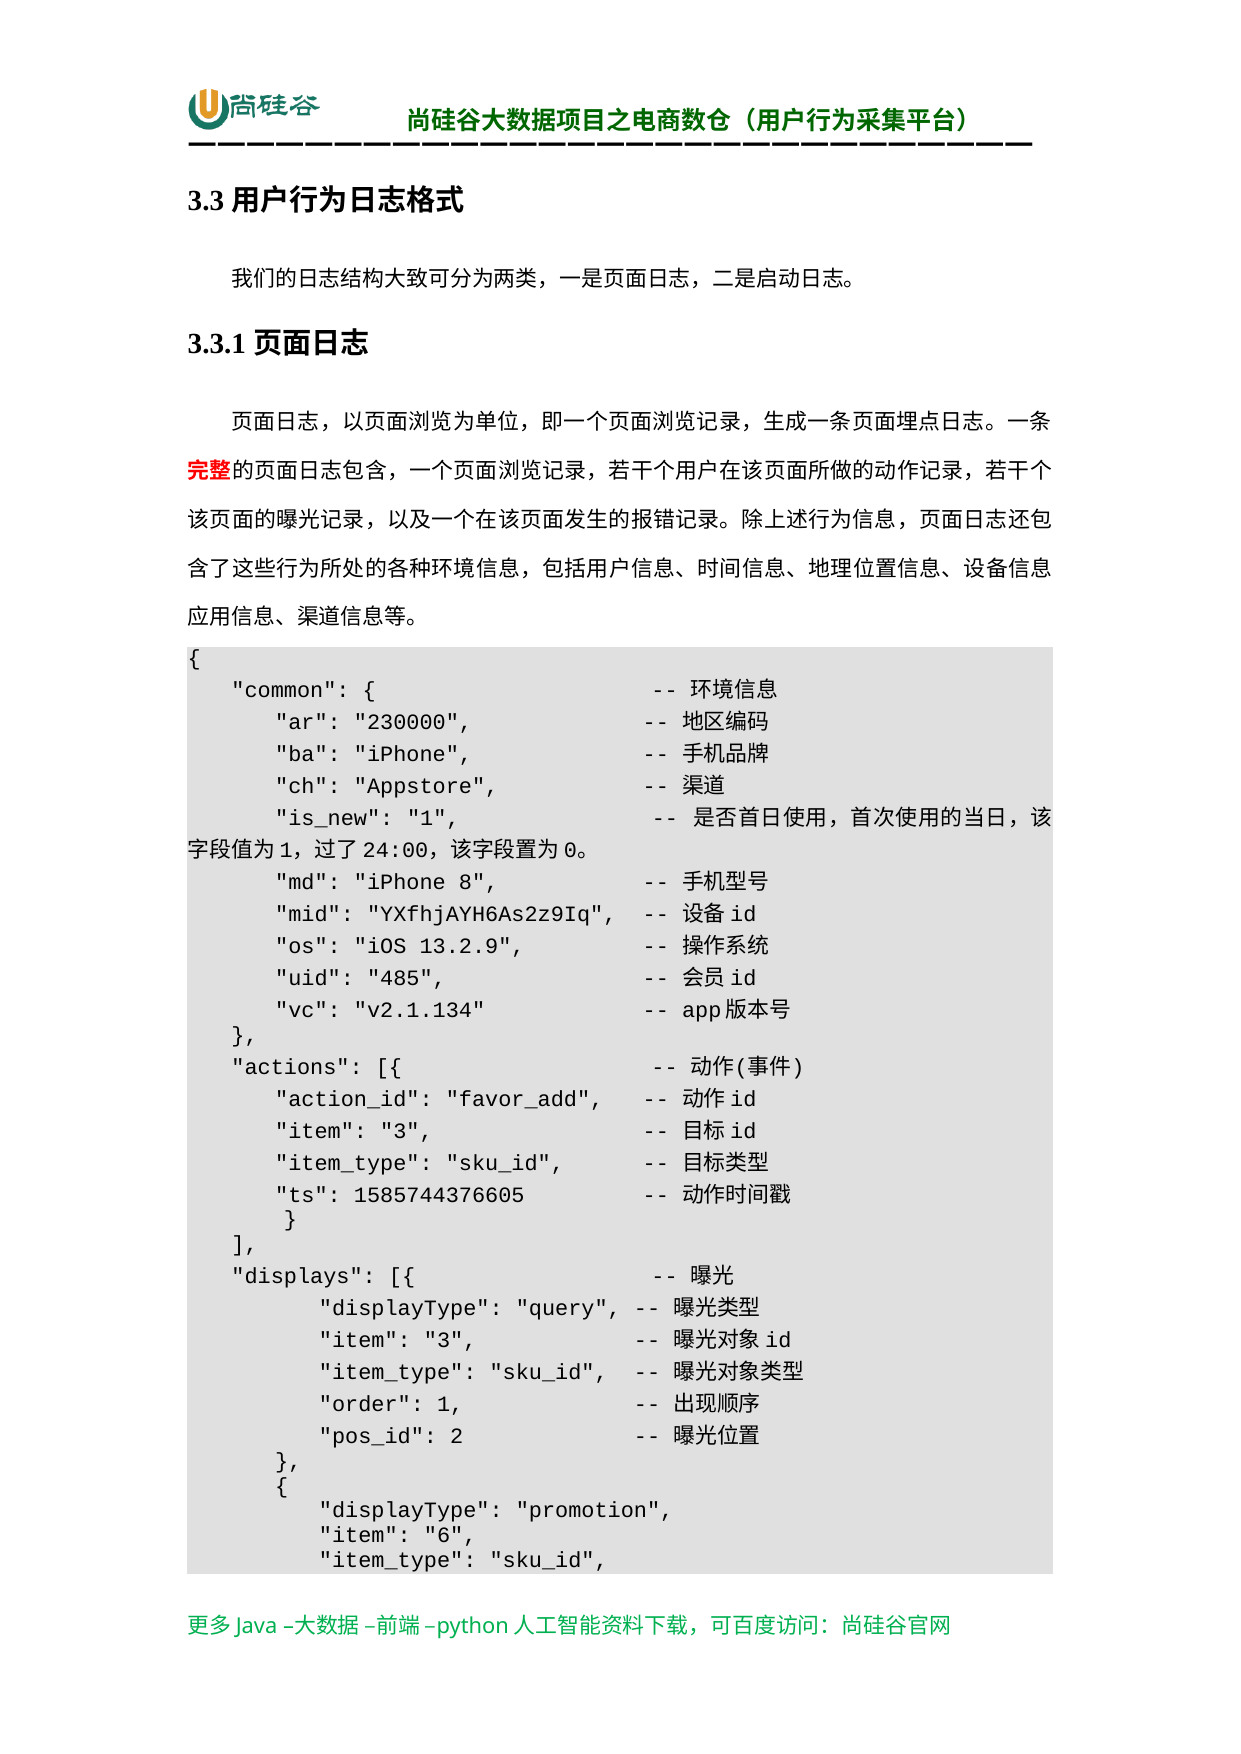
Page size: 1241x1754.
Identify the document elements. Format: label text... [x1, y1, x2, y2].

text } [187, 1208, 1053, 1233]
text "pos_id": 2 -- 曝光位置 [187, 1418, 1053, 1450]
text ], [187, 1233, 1053, 1258]
text "item_type": "sku_id", -- 目标类型 [187, 1144, 1053, 1177]
text 页面日志，以页面浏览为单位，即一个页面浏览记录，生成一条页面埋点日志。一条完整的页面日志包含，一个页面浏览记录，若干个用户在该页面所做的动作记录，若干个该页面的曝光记录，以及一个在该页面发生的报错记录。除上述行为信息，页面日志还包含了这些行为所处的各种环境信息，包括用户信息、时间信息、地理位置信息、设备信息、应用信息、渠道信息等。 [187, 404, 1053, 631]
text { [187, 1475, 1053, 1499]
text "mid": "YXfhjAYH6As2z9Iq", -- 设备id [187, 896, 1053, 928]
subtitle 3.3.1 页面日志 [187, 308, 1053, 373]
text "item_type": "sku_id", -- 曝光对象类型 [187, 1354, 1053, 1386]
text "common": { -- 环境信息 [187, 672, 1053, 704]
text { [187, 647, 1053, 672]
text "displayType": "query", -- 曝光类型 [187, 1290, 1053, 1322]
text "vc": "v2.1.134" -- app版本号 [187, 992, 1053, 1024]
subtitle 3.3 用户行为日志格式 [187, 165, 1053, 230]
text "ts": 1585744376605 -- 动作时间戳 [187, 1177, 1053, 1208]
text "is_new": "1", -- 是否首日使用，首次使用的当日，该字段值为1，过了24:00，该字段置为0。 [187, 800, 1053, 864]
text "item_type": "sku_id", [187, 1549, 1053, 1574]
text "item": "6", [187, 1524, 1053, 1549]
text "order": 1, -- 出现顺序 [187, 1386, 1053, 1418]
text "os": "iOS 13.2.9", -- 操作系统 [187, 928, 1053, 960]
text "actions": [{ -- 动作(事件) [187, 1049, 1053, 1081]
text }, [187, 1450, 1053, 1475]
text "displays": [{ -- 曝光 [187, 1258, 1053, 1290]
text 我们的日志结构大致可分为两类，一是页面日志，二是启动日志。 [187, 260, 1053, 293]
text "action_id": "favor_add", -- 动作id [187, 1081, 1053, 1113]
text "uid": "485", -- 会员id [187, 960, 1053, 992]
text "md": "iPhone 8", -- 手机型号 [187, 864, 1053, 896]
text }, [187, 1024, 1053, 1049]
text "ar": "230000", -- 地区编码 [187, 704, 1053, 736]
text "ba": "iPhone", -- 手机品牌 [187, 736, 1053, 768]
text "ch": "Appstore", -- 渠道 [187, 768, 1053, 800]
text "displayType": "promotion", [187, 1499, 1053, 1524]
text "item": "3", -- 目标id [187, 1113, 1053, 1144]
text "item": "3", -- 曝光对象id [187, 1322, 1053, 1354]
